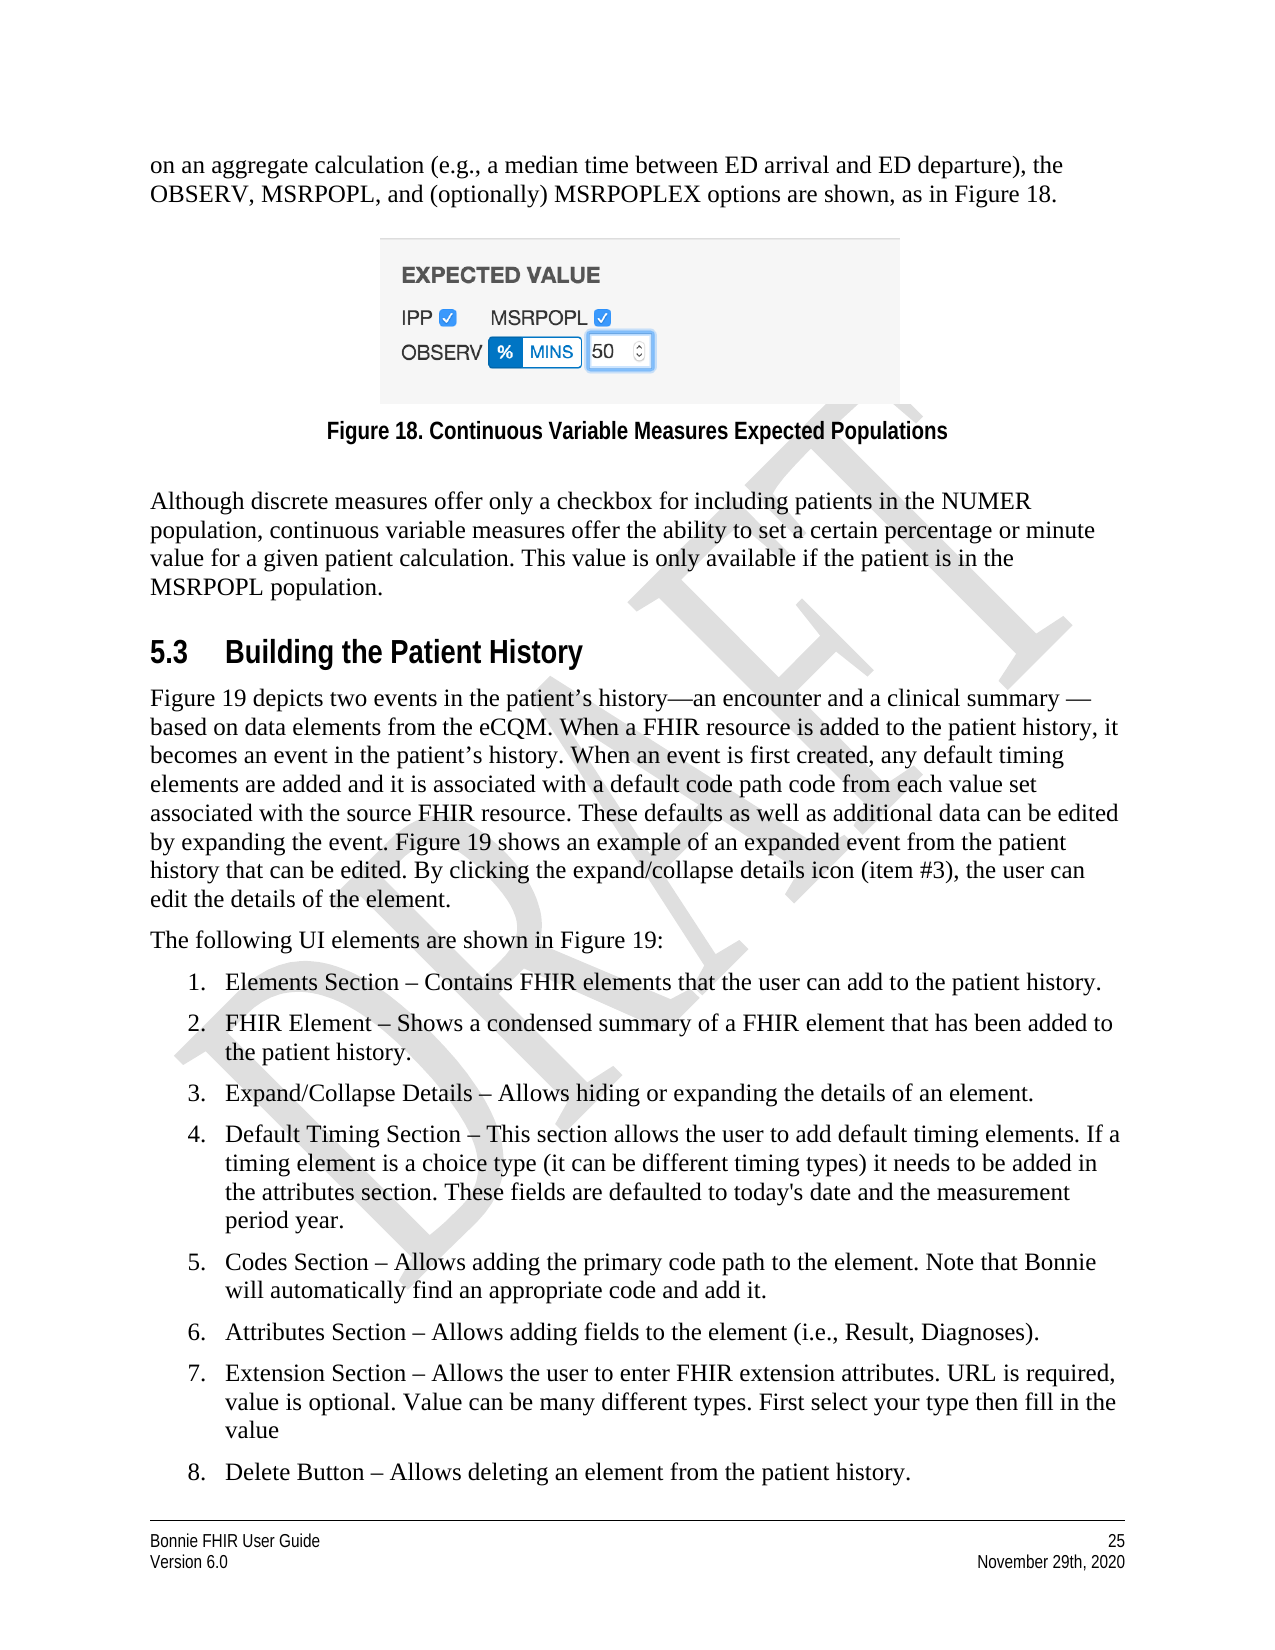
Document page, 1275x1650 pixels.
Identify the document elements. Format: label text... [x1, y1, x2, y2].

list Extension Section – Allows the user to enter FHIR extension attributes. URL is required, value is optional. Value can be many different types. First select your type then fill in the value [187, 1358, 1125, 1444]
list FHIR Element – Shows a condensed summary of a FHIR element that has been added to the patient history. [187, 1008, 1125, 1065]
subtitle Building the Patient History [150, 632, 1125, 670]
text Figure 19 depicts two events in the patient’s history—an encounter and a clinical summary —based on data elements from the eCQM. When a FHIR resource is added to the patient history, it becomes an event in the patient’s history. When an event is first created, any default timing elements are added and it is associated with a default code path code from each value set associated with the source FHIR resource. These defaults as well as additional data can be edited by expanding the event. Figure 19 shows an example of an expanded event from the patient history that can be edited. By clicking the expand/collapse details icon (item #3), the user can edit the details of the element. [150, 683, 1125, 913]
picture [362, 232, 913, 404]
list Attributes Section – Allows adding fields to the element (i.e., Result, Diagnoses). [187, 1317, 1125, 1345]
list Elements Section – Contains FHIR elements that the user can add to the patient history. [187, 967, 1125, 995]
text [150, 150, 1125, 207]
list Codes Section – Allows adding the primary code path to the element. Note that Bonnie will automatically find an appropriate code and add it. [187, 1247, 1125, 1304]
text Figure 18. Continuous Variable Measures Expected Populations [150, 416, 1125, 444]
text Although discrete measures offer only a checkbox for including patients in the NUMER population, continuous variable measures offer the ability to set a certain percentage or minute value for a given patient calculation. This value is only available if the patient is in the MSRPOPL population. [150, 486, 1125, 601]
list Default Timing Section – This section allows the user to add default timing elements. If a timing element is a choice type (it can be different timing types) it needs to be added in the attributes section. These fields are defaulted to today's date and the measurement period year. [187, 1119, 1125, 1234]
list Expand/Collapse Details – Allows hiding or expanding the details of an element. [187, 1078, 1125, 1107]
text The following UI elements are shown in Figure 19: [150, 925, 1125, 954]
list Delete Button – Allows deleting an element from the patient history. [187, 1457, 1125, 1485]
